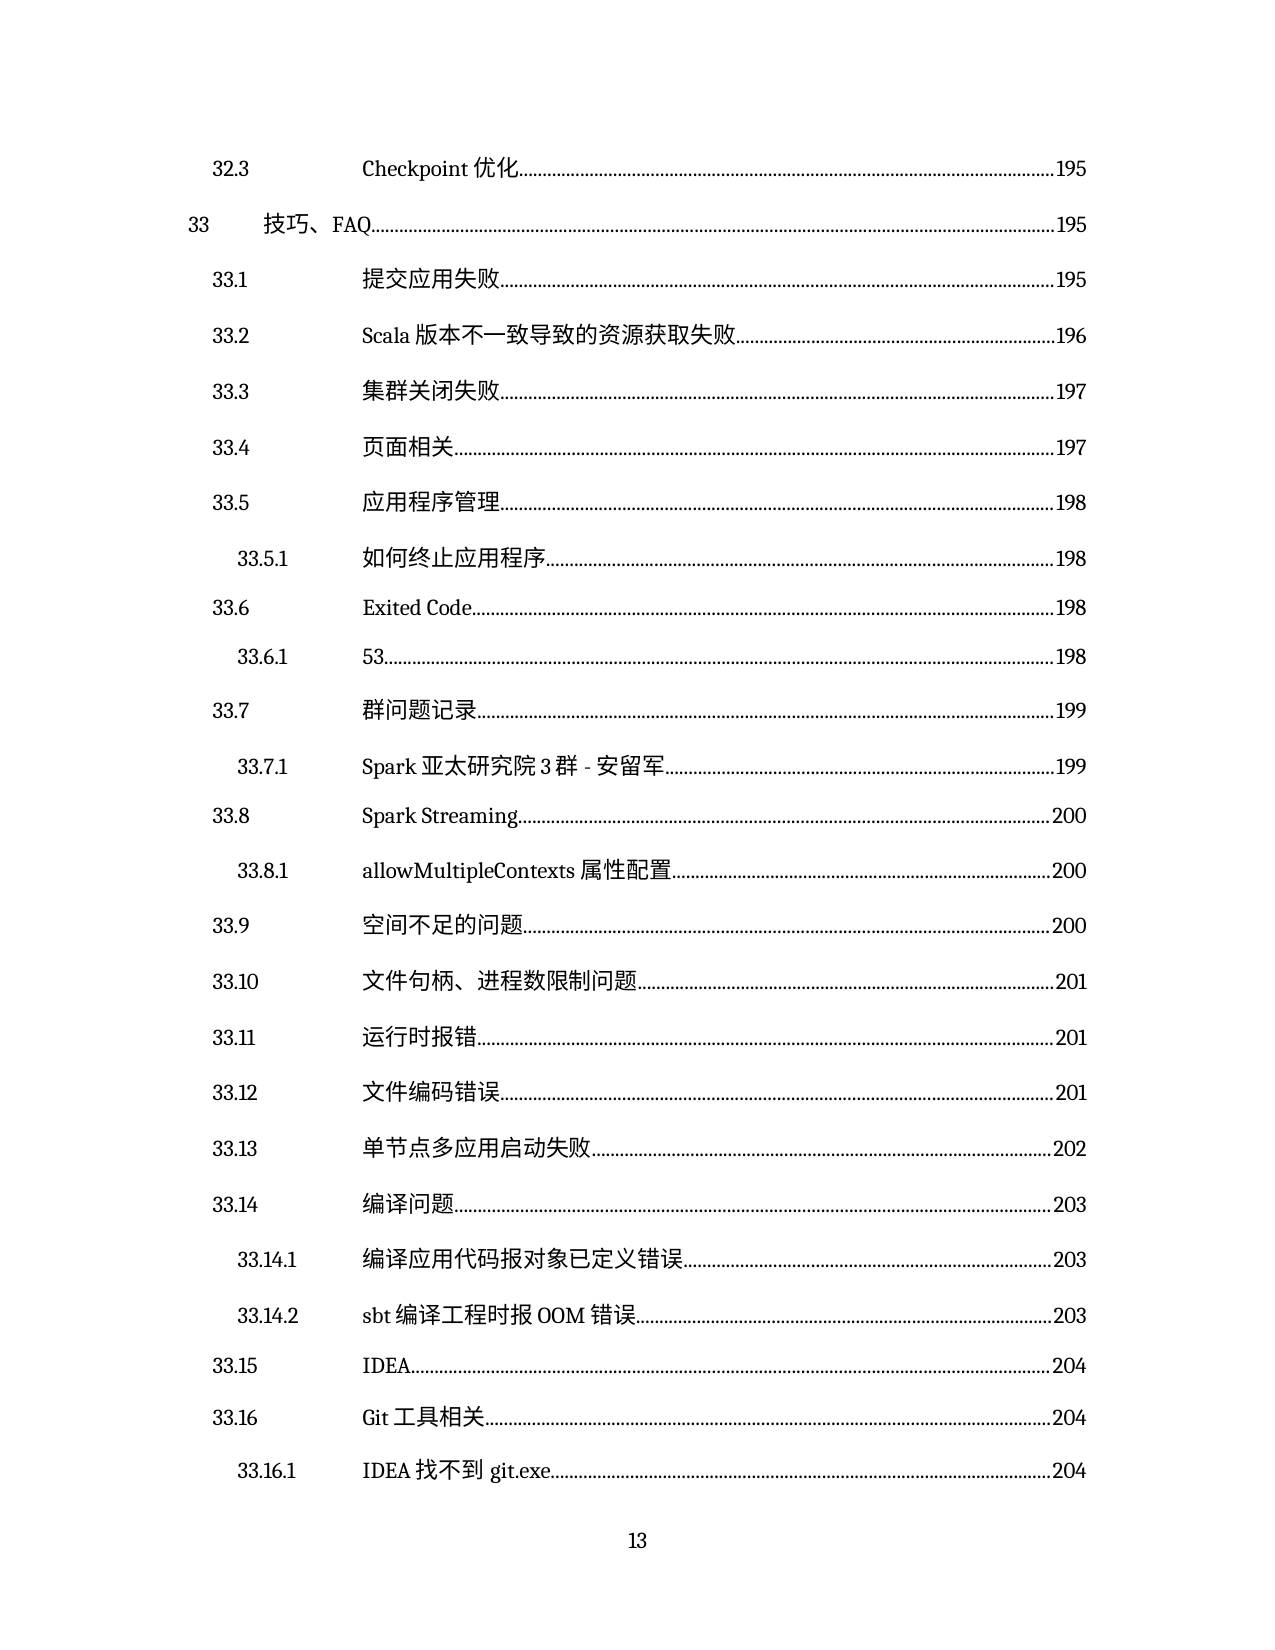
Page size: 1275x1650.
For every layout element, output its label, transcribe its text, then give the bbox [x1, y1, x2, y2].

text 33 技巧、FAQ 195 [187, 206, 1087, 239]
text 33.12 文件编码错误 201 [212, 1074, 1087, 1107]
text 33.16.1 IDEA找不到 git.exe 204 [237, 1454, 1087, 1486]
text 33.7.1 Spark亚太研究院3群 - 安留军 199 [237, 748, 1087, 781]
text 33.8 Spark Streaming 200 [212, 803, 1087, 830]
text 33.6 Exited Code 198 [212, 595, 1087, 622]
text 33.8.1 allowMultipleContexts 属性配置 200 [237, 852, 1087, 885]
text 33.6.1 53 198 [237, 644, 1087, 670]
text 33.13 单节点多应用启动失败 202 [212, 1130, 1087, 1163]
text 33.14.2 sbt编译工程时报OOM错误 203 [237, 1297, 1087, 1330]
text 33.15 IDEA 204 [212, 1352, 1087, 1379]
text 33.5 应用程序管理 198 [212, 484, 1087, 517]
text 33.14.1 编译应用代码报对象已定义错误 203 [237, 1241, 1087, 1274]
text 33.10 文件句柄、进程数限制问题 201 [212, 963, 1087, 996]
text 33.1 提交应用失败 195 [212, 261, 1087, 294]
text 33.2 Scala版本不一致导致的资源获取失败 196 [212, 317, 1087, 350]
text 32.3 Checkpoint优化 195 [212, 150, 1087, 183]
text 33.4 页面相关 197 [212, 428, 1087, 462]
text 33.14 编译问题 203 [212, 1186, 1087, 1219]
text 33.9 空间不足的问题 200 [212, 907, 1087, 941]
text 33.11 运行时报错 201 [212, 1019, 1087, 1052]
text 33.3 集群关闭失败 197 [212, 373, 1087, 406]
text 33.7 群问题记录 199 [212, 692, 1087, 725]
text 33.5.1 如何终止应用程序 198 [237, 539, 1087, 573]
text 33.16 Git工具相关 204 [212, 1401, 1087, 1432]
